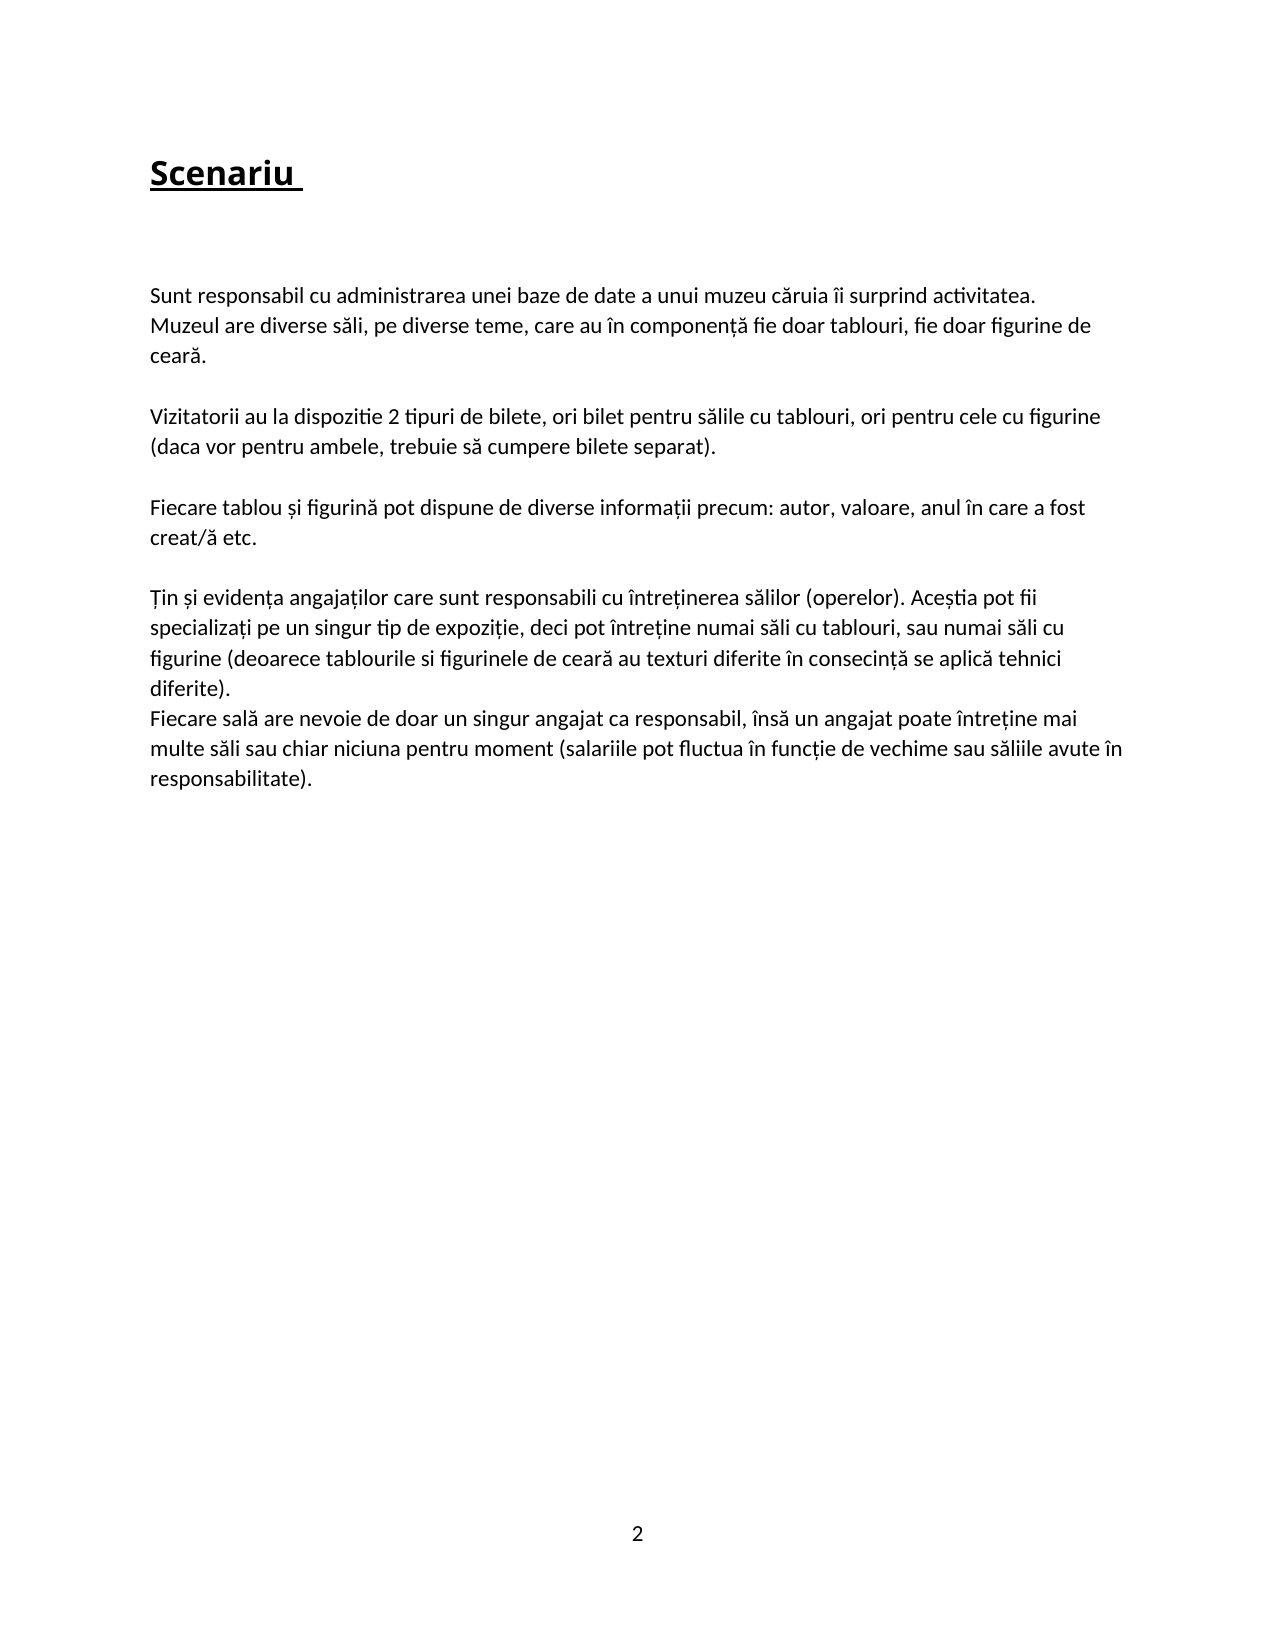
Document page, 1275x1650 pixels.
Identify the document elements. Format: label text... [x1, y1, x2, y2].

text Fiecare sală are nevoie de doar un singur angajat ca responsabil, însă un angajat poate întreține mai multe săli sau chiar niciuna pentru moment (salariile pot fluctua în funcție de vechime sau săliile avute în responsabilitate). [150, 704, 1125, 793]
text Vizitatorii au la dispozitie 2 tipuri de bilete, ori bilet pentru sălile cu tablouri, ori pentru cele cu figurine (daca vor pentru ambele, trebuie să cumpere bilete separat). [150, 402, 1125, 460]
text Sunt responsabil cu administrarea unei baze de date a unui muzeu căruia îi surprind activitatea. [150, 281, 1125, 309]
text Scenariu [150, 150, 1125, 195]
text Țin și evidența angajaților care sunt responsabili cu întreținerea sălilor (operelor). Aceștia pot fii specializați pe un singur tip de expoziție, deci pot întreține numai săli cu tablouri, sau numai săli cu figurine (deoarece tablourile si figurinele de ceară au texturi diferite în consecință se aplică tehnici diferite). [150, 583, 1125, 702]
text Fiecare tablou și figurină pot dispune de diverse informații precum: autor, valoare, anul în care a fost creat/ă etc. [150, 493, 1125, 551]
text Muzeul are diverse săli, pe diverse teme, care au în componență fie doar tablouri, fie doar figurine de ceară. [150, 311, 1125, 370]
